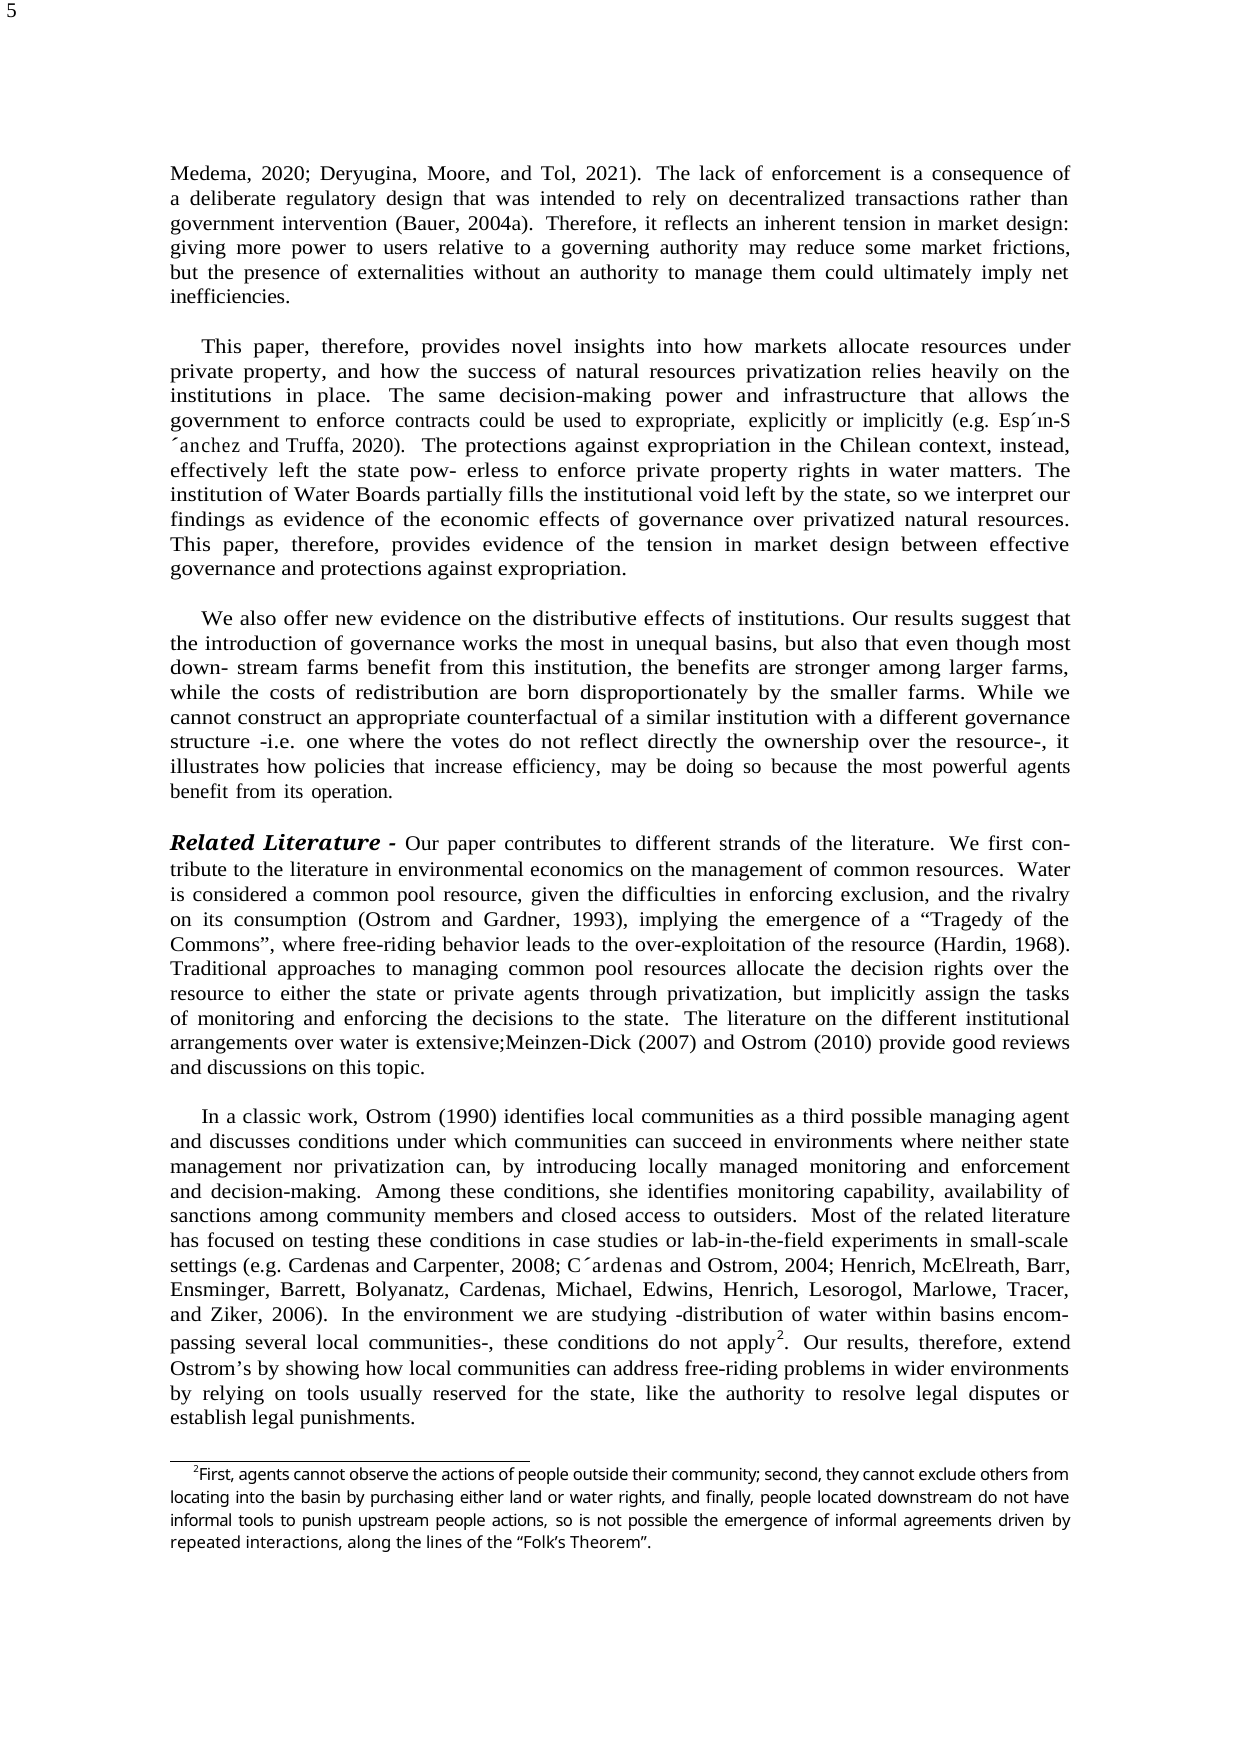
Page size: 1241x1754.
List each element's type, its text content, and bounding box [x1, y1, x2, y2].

text 2First, agents cannot observe the actions of people outside their community; second, they cannot exclude others from locating into the basin by purchasing either land or water rights, and finally, people located downstream do not have informal tools to punish upstream people actions, so is not possible the emergence of informal agreements driven by repeated interactions, along the lines of the “Folk’s Theorem”. [170, 1463, 1070, 1553]
text In a classic work, Ostrom (1990) identifies local communities as a third possible managing agent and discusses conditions under which communities can succeed in environments where neither state management nor privatization can, by introducing locally managed monitoring and enforcement and decision-making. Among these conditions, she identifies monitoring capability, availability of sanctions among community members and closed access to outsiders. Most of the related literature has focused on testing these conditions in case studies or lab-in-the-field experiments in small-scale settings (e.g. Cardenas and Carpenter, 2008; C´ardenas and Ostrom, 2004; Henrich, McElreath, Barr, Ensminger, Barrett, Bolyanatz, Cardenas, Michael, Edwins, Henrich, Lesorogol, Marlowe, Tracer, and Ziker, 2006). In the environment we are studying -distribution of water within basins encom- passing several local communities-, these conditions do not apply2. Our results, therefore, extend Ostrom’s by showing how local communities can address free-riding problems in wider environments by relying on tools usually reserved for the state, like the authority to resolve legal disputes or establish legal punishments. [170, 1104, 1071, 1429]
text Related Literature - Our paper contributes to different strands of the literature. We first con- tribute to the literature in environmental economics on the management of common resources. Water is considered a common pool resource, given the difficulties in enforcing exclusion, and the rivalry on its consumption (Ostrom and Gardner, 1993), implying the emergence of a “Tragedy of the Commons”, where free-riding behavior leads to the over-exploitation of the resource (Hardin, 1968). Traditional approaches to managing common pool resources allocate the decision rights over the resource to either the state or private agents through privatization, but implicitly assign the tasks of monitoring and enforcing the decisions to the state. The literature on the different institutional arrangements over water is extensive;Meinzen-Dick (2007) and Ostrom (2010) provide good reviews and discussions on this topic. [170, 828, 1071, 1079]
text Medema, 2020; Deryugina, Moore, and Tol, 2021). The lack of enforcement is a consequence of a deliberate regulatory design that was intended to rely on decentralized transactions rather than government intervention (Bauer, 2004a). Therefore, it reflects an inherent tension in market design: giving more power to users relative to a governing authority may reduce some market frictions, but the presence of externalities without an authority to manage them could ultimately imply net inefficiencies. [170, 161, 1071, 308]
text We also offer new evidence on the distributive effects of institutions. Our results suggest that the introduction of governance works the most in unequal basins, but also that even though most down- stream farms benefit from this institution, the benefits are stronger among larger farms, while the costs of redistribution are born disproportionately by the smaller farms. While we cannot construct an appropriate counterfactual of a similar institution with a different governance structure -i.e. one where the votes do not reflect directly the ownership over the resource-, it illustrates how policies that increase efficiency, may be doing so because the most powerful agents benefit from its operation. [170, 606, 1071, 803]
text This paper, therefore, provides novel insights into how markets allocate resources under private property, and how the success of natural resources privatization relies heavily on the institutions in place. The same decision-making power and infrastructure that allows the government to enforce contracts could be used to expropriate, explicitly or implicitly (e.g. Esp´ın-S´anchez and Truffa, 2020). The protections against expropriation in the Chilean context, instead, effectively left the state pow- erless to enforce private property rights in water matters. The institution of Water Boards partially fills the institutional void left by the state, so we interpret our findings as evidence of the economic effects of governance over privatized natural resources. This paper, therefore, provides evidence of the tension in market design between effective governance and protections against expropriation. [170, 334, 1071, 580]
